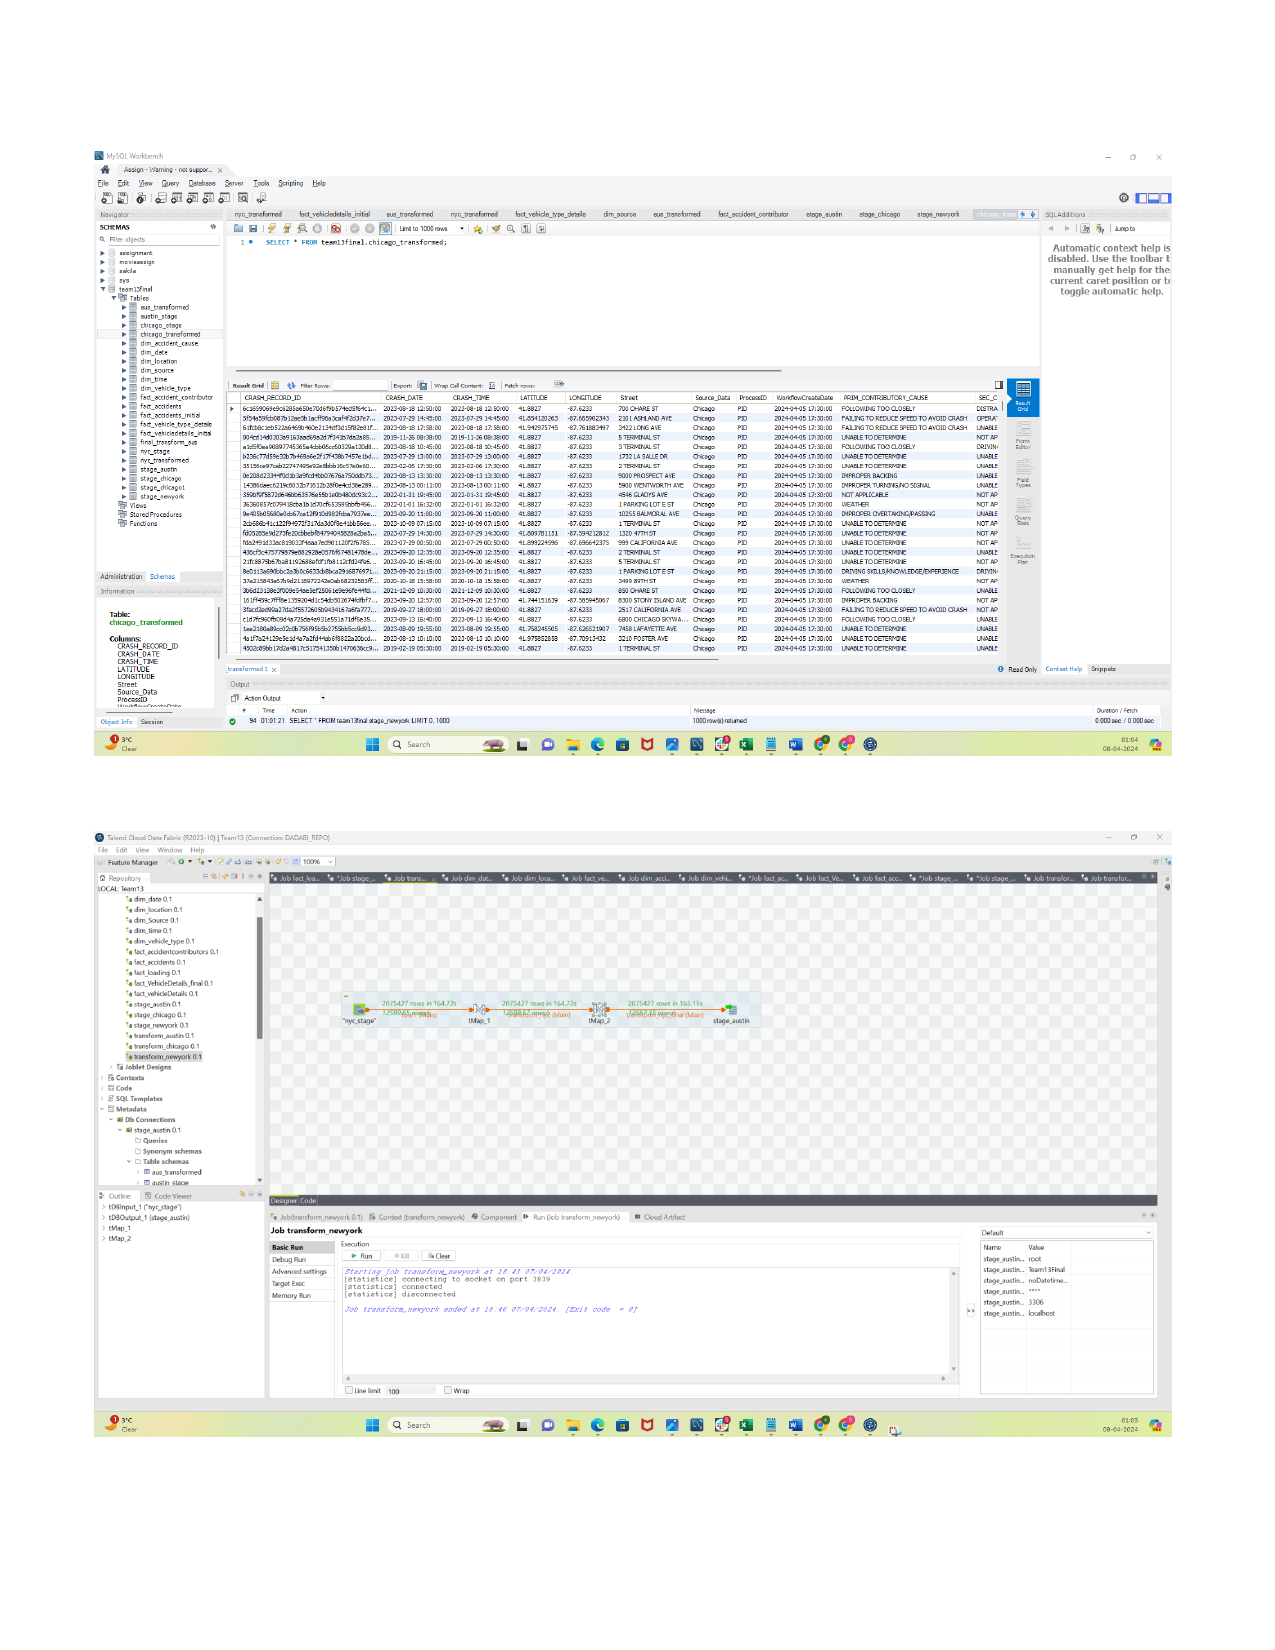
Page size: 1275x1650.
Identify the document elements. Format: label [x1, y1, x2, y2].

picture [93, 150, 1172, 756]
picture [93, 831, 1172, 1437]
